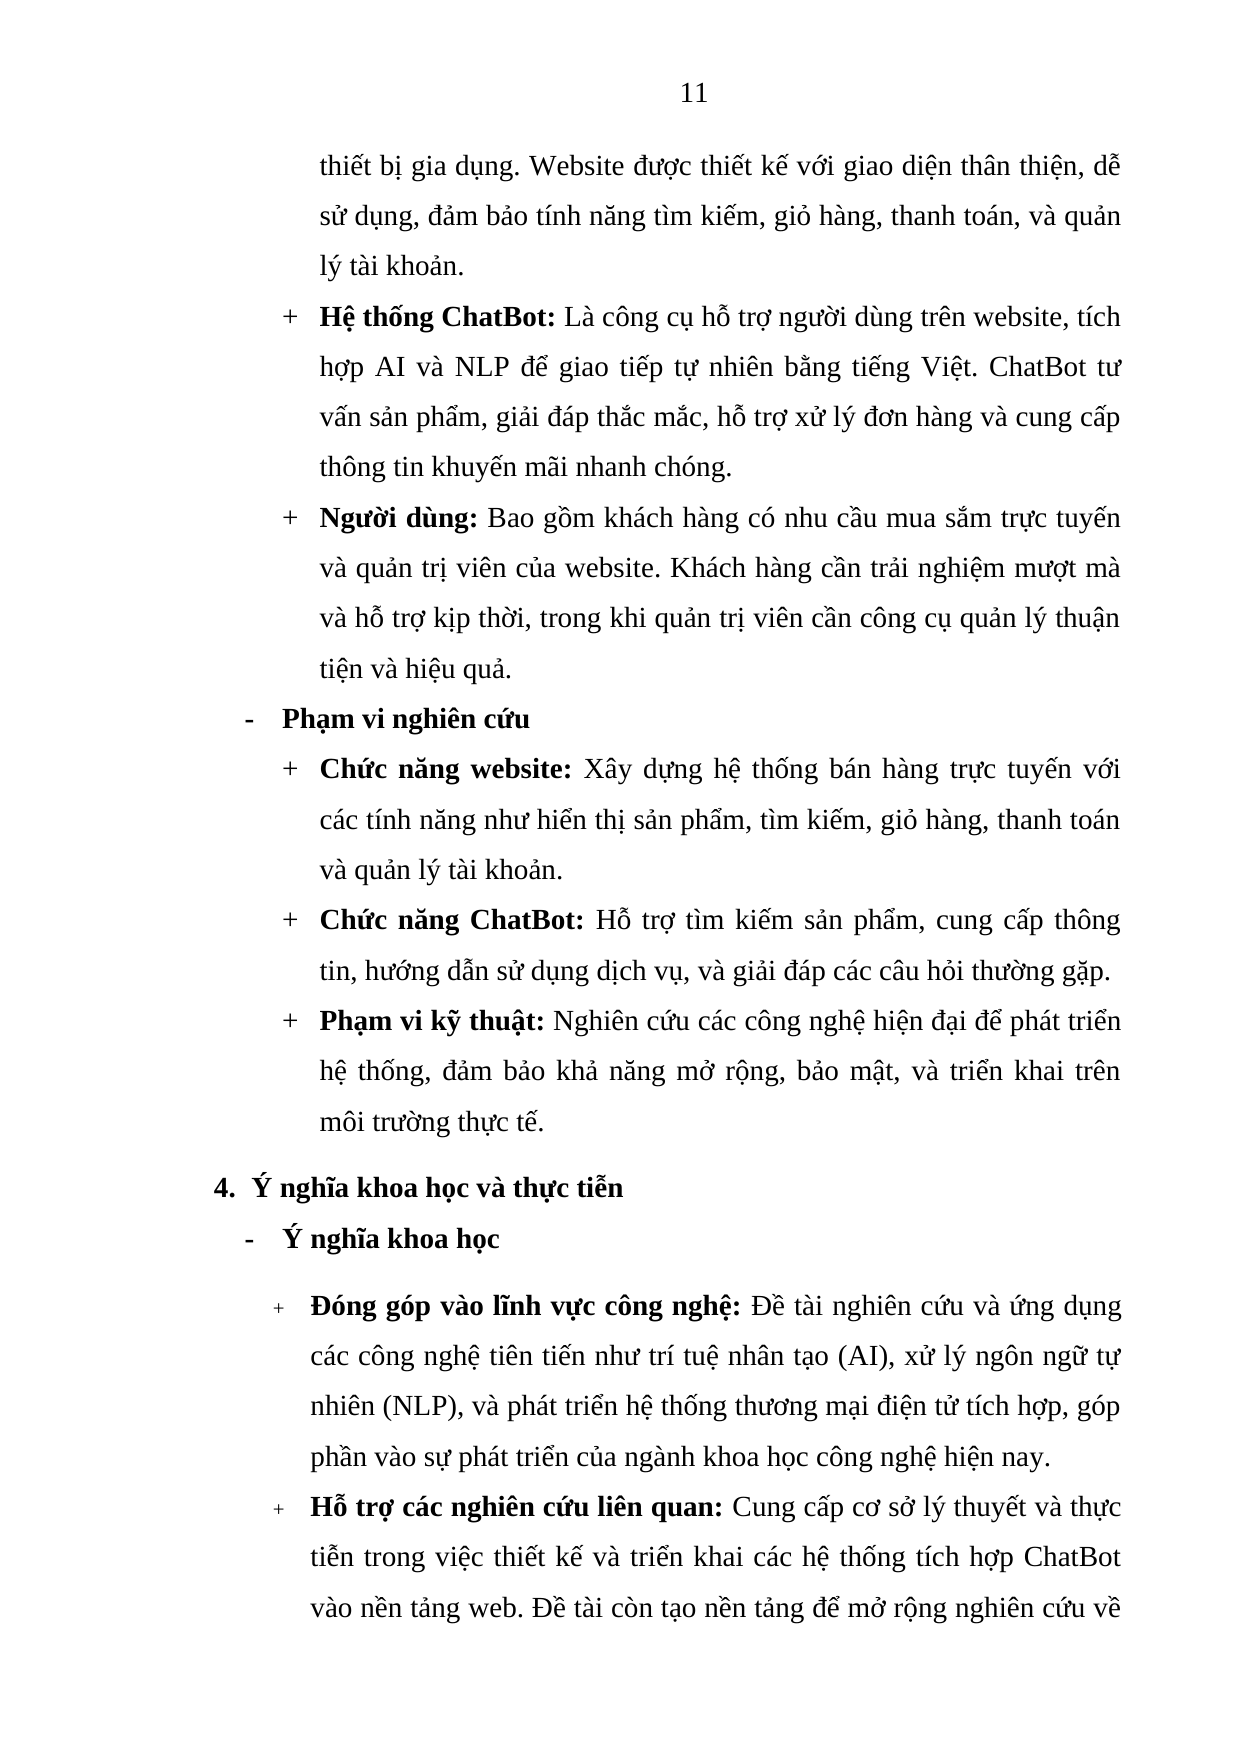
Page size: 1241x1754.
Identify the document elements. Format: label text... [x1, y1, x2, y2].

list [282, 148, 1122, 282]
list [273, 1489, 1122, 1623]
subtitle Ý nghĩa khoa học và thực tiễn [214, 1171, 1122, 1204]
list Hệ thống ChatBot: Là công cụ hỗ trợ người dùng trên website, tích hợp AI và NLP để giao tiếp tự nhiên bằng tiếng Việt. ChatBot tư vấn sản phẩm, giải đáp thắc mắc, hỗ trợ xử lý đơn hàng và cung cấp thông tin khuyến mãi nhanh chóng. [282, 299, 1122, 483]
list Chức năng ChatBot: Hỗ trợ tìm kiếm sản phẩm, cung cấp thông tin, hướng dẫn sử dụng dịch vụ, và giải đáp các câu hỏi thường gặp. [282, 902, 1122, 986]
list Ý nghĩa khoa học [244, 1221, 1122, 1254]
list Đóng góp vào lĩnh vực công nghệ: Đề tài nghiên cứu và ứng dụng các công nghệ tiên tiến như trí tuệ nhân tạo (AI), xử lý ngôn ngữ tự nhiên (NLP), và phát triển hệ thống thương mại điện tử tích hợp, góp phần vào sự phát triển của ngành khoa học công nghệ hiện nay. [273, 1288, 1122, 1472]
list Phạm vi nghiên cứu [244, 701, 1122, 735]
list Chức năng website: Xây dựng hệ thống bán hàng trực tuyến với các tính năng như hiển thị sản phẩm, tìm kiếm, giỏ hàng, thanh toán và quản lý tài khoản. [282, 751, 1122, 886]
list Người dùng: Bao gồm khách hàng có nhu cầu mua sắm trực tuyến và quản trị viên của website. Khách hàng cần trải nghiệm mượt mà và hỗ trợ kịp thời, trong khi quản trị viên cần công cụ quản lý thuận tiện và hiệu quả. [282, 500, 1122, 684]
list Phạm vi kỹ thuật: Nghiên cứu các công nghệ hiện đại để phát triển hệ thống, đảm bảo khả năng mở rộng, bảo mật, và triển khai trên môi trường thực tế. [282, 1003, 1122, 1137]
